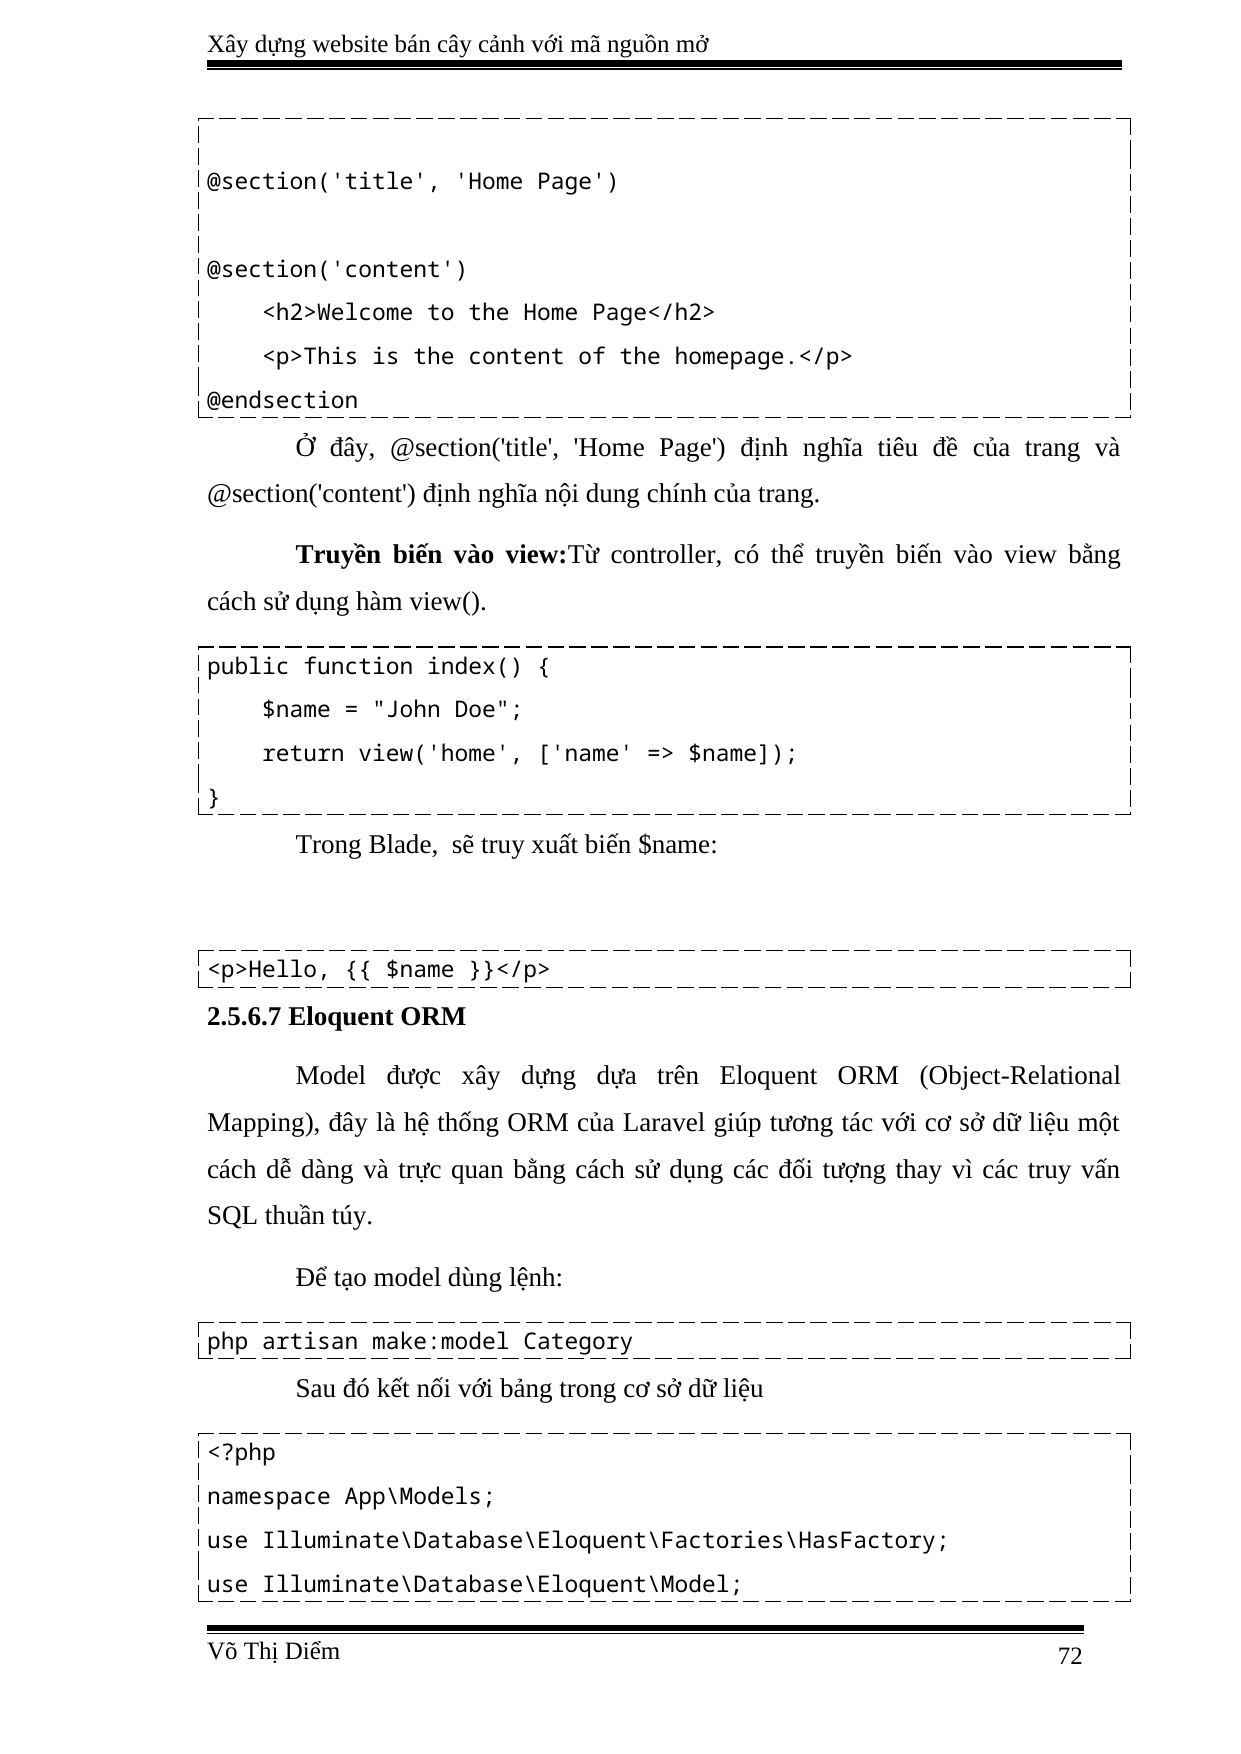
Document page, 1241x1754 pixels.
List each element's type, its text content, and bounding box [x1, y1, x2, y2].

text use Illuminate\Database\Eloquent\Model; [197, 1564, 1131, 1602]
text return view('home', ['name' => $name]); [197, 734, 1131, 768]
text @endsection [197, 381, 1131, 418]
text $name = "John Doe"; [197, 690, 1131, 724]
text <?php [197, 1433, 1131, 1467]
text Model được xây dựng dựa trên Eloquent ORM (Object-Relational Mapping), đây là hệ thống ORM của Laravel giúp tương tác với cơ sở dữ liệu một cách dễ dàng và trực quan bằng cách sử dụng các đối tượng thay vì các truy vấn SQL thuần túy. [207, 1059, 1122, 1231]
text Để tạo model dùng lệnh: [207, 1261, 1122, 1292]
text namespace App\Models; [197, 1477, 1131, 1511]
text Ở đây, @section('title', 'Home Page') định nghĩa tiêu đề của trang và @section('content') định nghĩa nội dung chính của trang. [207, 431, 1122, 508]
text <h2>Welcome to the Home Page</h2> [197, 293, 1131, 327]
text @section('title', 'Home Page') [197, 162, 1131, 196]
text } [197, 778, 1131, 815]
text php artisan make:model Category [197, 1322, 1131, 1359]
text use Illuminate\Database\Eloquent\Factories\HasFactory; [197, 1521, 1131, 1555]
text <p>This is the content of the homepage.</p> [197, 337, 1131, 371]
text Sau đó kết nối với bảng trong cơ sở dữ liệu [207, 1372, 1122, 1403]
text Trong Blade, sẽ truy xuất biến $name: [207, 828, 1122, 859]
text Truyền biến vào view:Từ controller, có thể truyền biến vào view bằng cách sử dụng hàm view(). [207, 538, 1122, 616]
subtitle Eloquent ORM [207, 1000, 1122, 1031]
text @section('content') [197, 249, 1131, 284]
text public function index() { [197, 646, 1131, 681]
text <p>Hello, {{ $name }}</p> [197, 950, 1131, 988]
